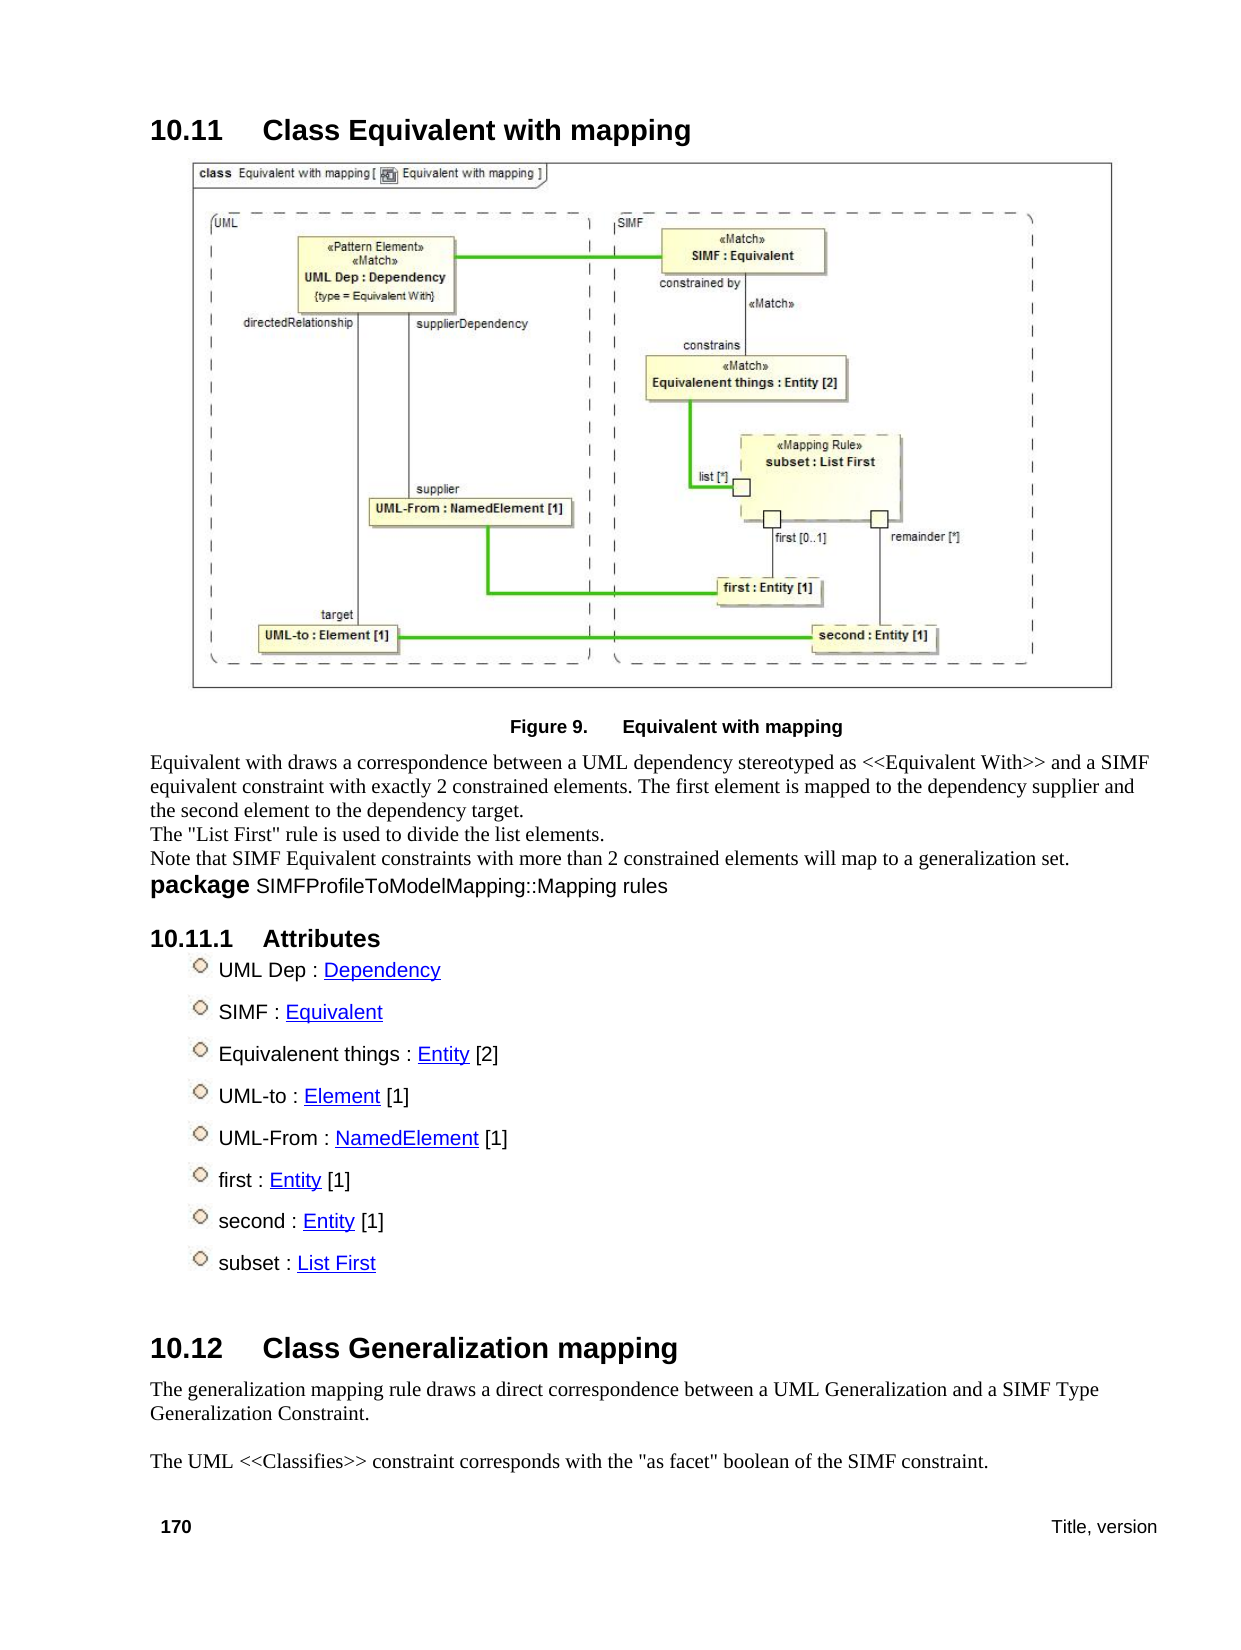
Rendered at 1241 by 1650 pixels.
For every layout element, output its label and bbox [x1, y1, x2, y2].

picture [187, 1036, 213, 1062]
picture [187, 1203, 213, 1229]
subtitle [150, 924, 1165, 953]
picture [187, 1162, 213, 1187]
picture [187, 1245, 213, 1271]
picture [187, 994, 213, 1020]
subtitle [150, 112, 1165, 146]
picture [187, 952, 213, 978]
picture [187, 1078, 213, 1104]
picture [187, 158, 1128, 704]
picture [187, 1120, 213, 1146]
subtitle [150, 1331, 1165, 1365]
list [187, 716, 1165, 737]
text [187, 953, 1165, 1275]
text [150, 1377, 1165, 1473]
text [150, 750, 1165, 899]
